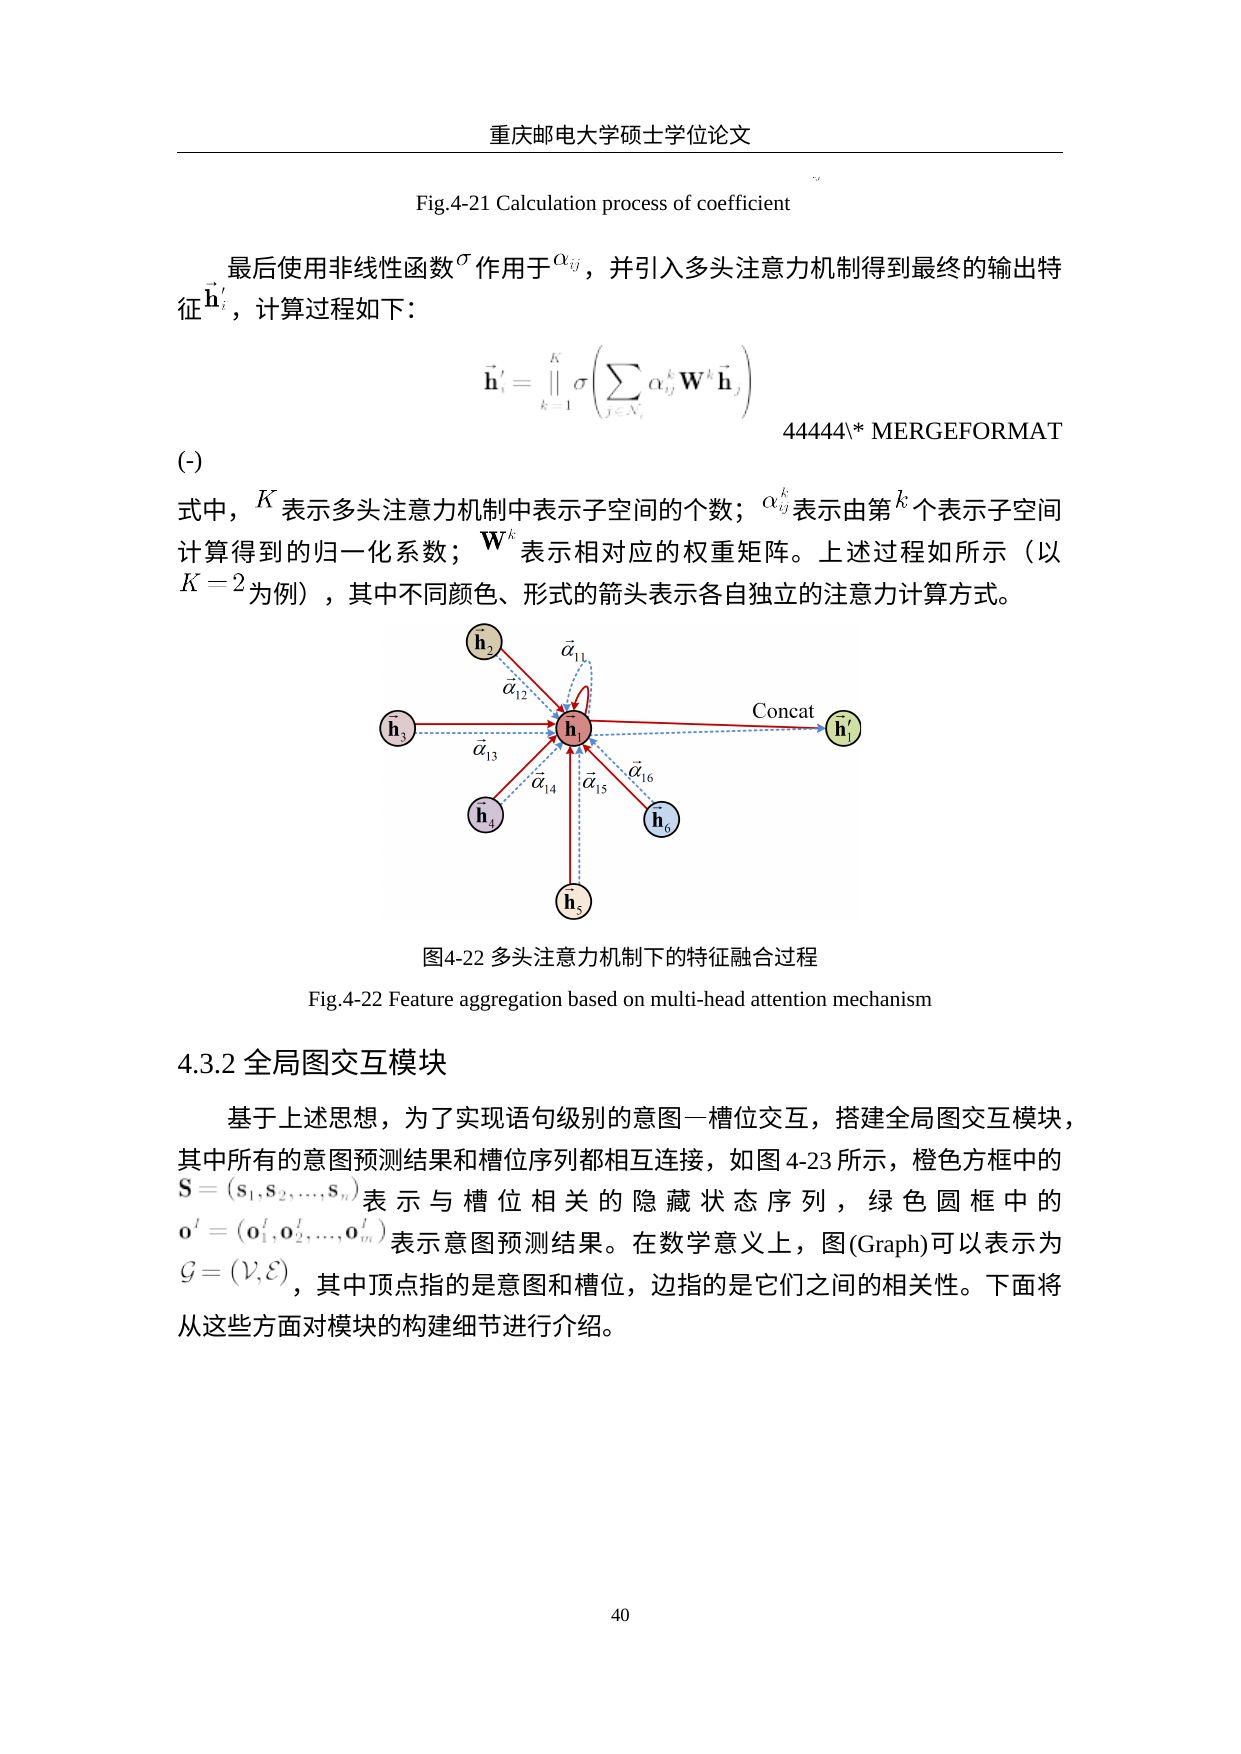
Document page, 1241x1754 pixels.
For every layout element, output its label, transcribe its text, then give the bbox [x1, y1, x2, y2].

text 式中，表示多头注意力机制中表示子空间的个数；表示由第个表示子空间计算得到的归一化系数；表示相对应的权重矩阵。上述过程如所示（以为例），其中不同颜色、形式的箭头表示各自独立的注意力计算方式。 [177, 486, 1063, 611]
picture [379, 623, 862, 920]
subtitle 全局图交互模块 [177, 1040, 1063, 1082]
text 最后使用非线性函数作用于，并引入多头注意力机制得到最终的输出特征，计算过程如下： [177, 244, 1063, 327]
